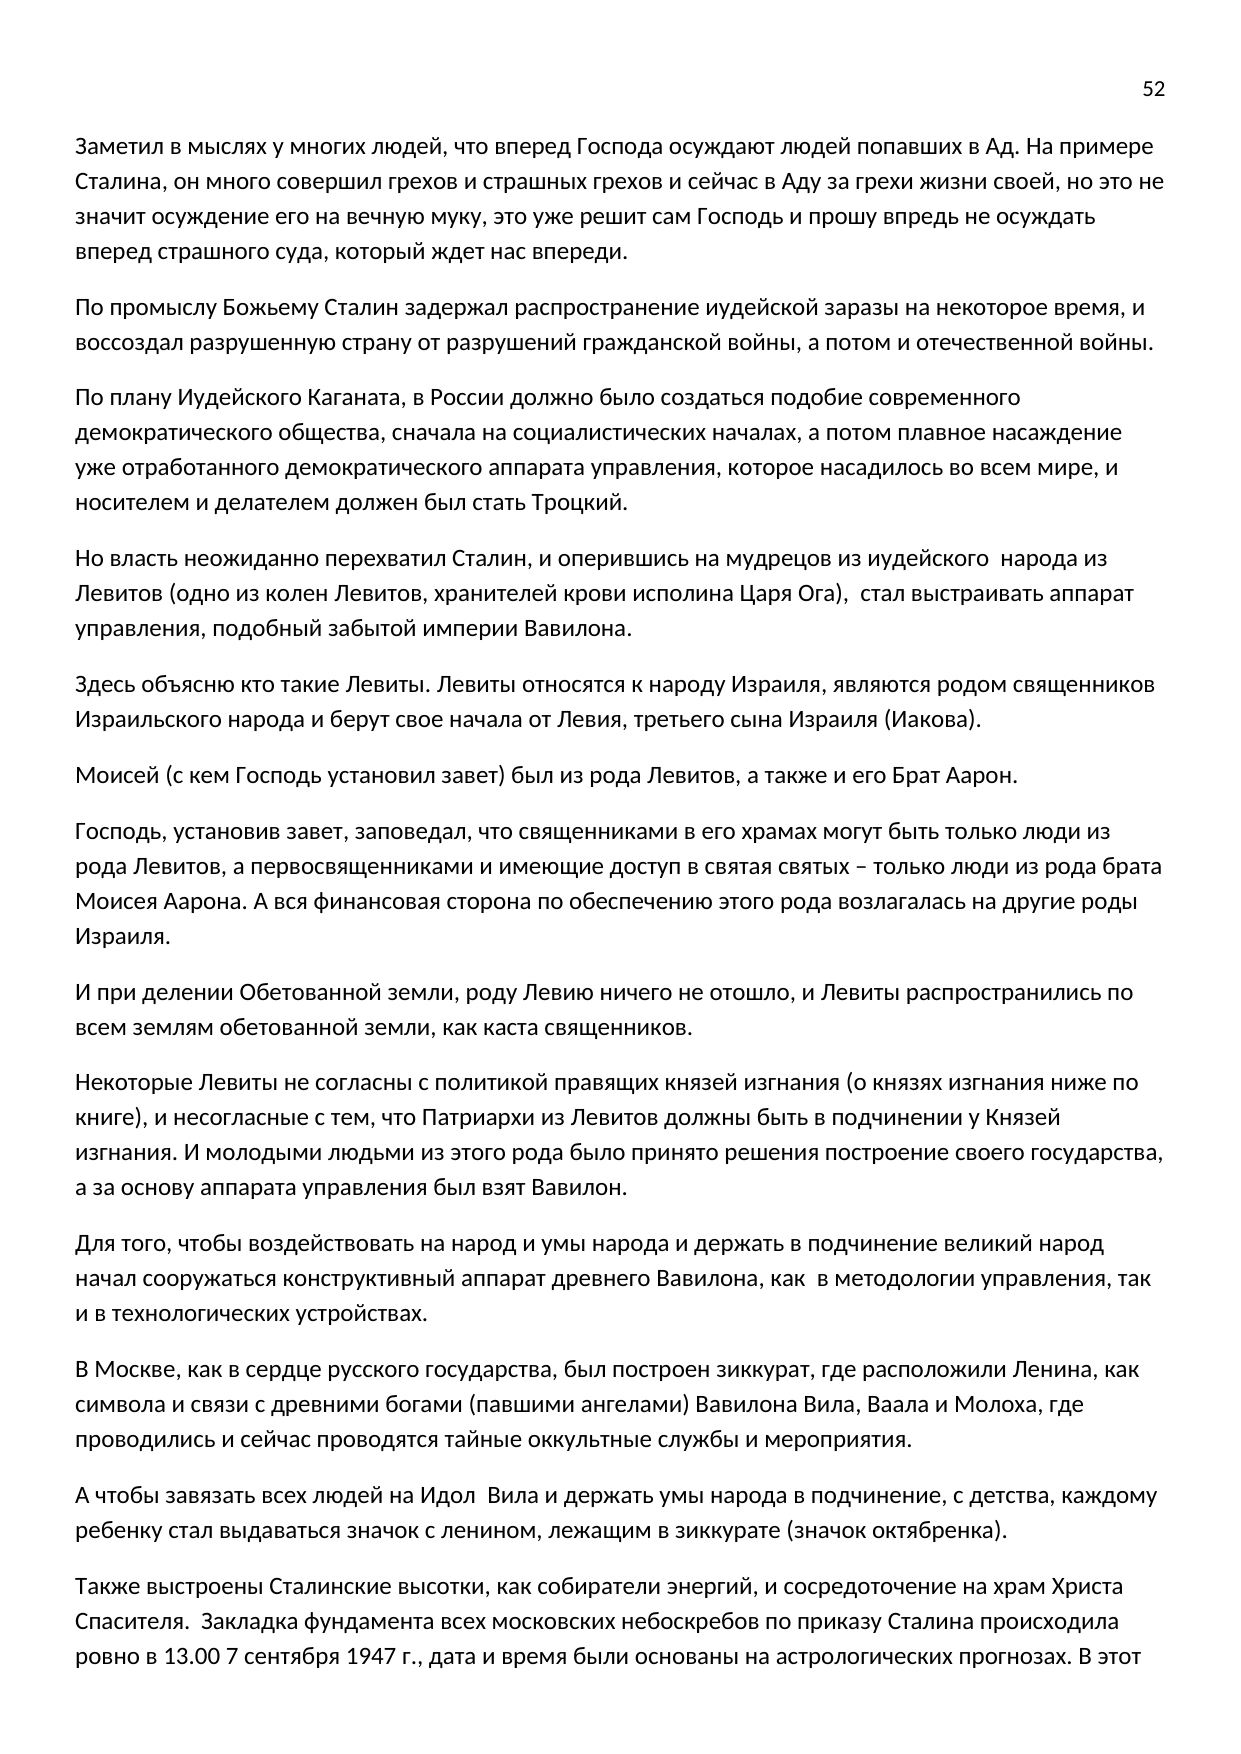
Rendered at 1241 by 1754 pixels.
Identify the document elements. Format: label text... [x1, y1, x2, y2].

text Господь, установив завет, заповедал, что священниками в его храмах могут быть только люди из рода Левитов, а первосвященниками и имеющие доступ в святая святых – только люди из рода брата Моисея Аарона. А вся финансовая сторона по обеспечению этого рода возлагалась на другие роды Израиля. [75, 815, 1165, 950]
text Моисей (с кем Господь установил завет) был из рода Левитов, а также и его Брат Аарон. [75, 759, 1165, 789]
text Некоторые Левиты не согласны с политикой правящих князей изгнания (о князях изгнания ниже по книге), и несогласные с тем, что Патриархи из Левитов должны быть в подчинении у Князей изгнания. И молодыми людьми из этого рода было принято решения построение своего государства, а за основу аппарата управления был взят Вавилон. [75, 1066, 1165, 1202]
text И при делении Обетованной земли, роду Левию ничего не отошло, и Левиты распространились по всем землям обетованной земли, как каста священников. [75, 976, 1165, 1041]
text А чтобы завязать всех людей на Идол Вила и держать умы народа в подчинение, с детства, каждому ребенку стал выдаваться значок с ленином, лежащим в зиккурате (значок октябренка). [75, 1479, 1165, 1544]
text По промыслу Божьему Сталин задержал распространение иудейской заразы на некоторое время, и воссоздал разрушенную страну от разрушений гражданской войны, а потом и отечественной войны. [75, 291, 1165, 356]
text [75, 1570, 1165, 1670]
text По плану Иудейского Каганата, в России должно было создаться подобие современного демократического общества, сначала на социалистических началах, а потом плавное насаждение уже отработанного демократического аппарата управления, которое насадилось во всем мире, и носителем и делателем должен был стать Троцкий. [75, 381, 1165, 517]
text Здесь объясню кто такие Левиты. Левиты относятся к народу Израиля, являются родом священников Израильского народа и берут свое начала от Левия, третьего сына Израиля (Иакова). [75, 668, 1165, 734]
text В Москве, как в сердце русского государства, был построен зиккурат, где расположили Ленина, как символа и связи с древними богами (павшими ангелами) Вавилона Вила, Ваала и Молоха, где проводились и сейчас проводятся тайные оккультные службы и мероприятия. [75, 1353, 1165, 1454]
text Но власть неожиданно перехватил Сталин, и оперившись на мудрецов из иудейского народа из Левитов (одно из колен Левитов, хранителей крови исполина Царя Ога), стал выстраивать аппарат управления, подобный забытой империи Вавилона. [75, 542, 1165, 643]
text Для того, чтобы воздействовать на народ и умы народа и держать в подчинение великий народ начал сооружаться конструктивный аппарат древнего Вавилона, как в методологии управления, так и в технологических устройствах. [75, 1227, 1165, 1328]
text Заметил в мыслях у многих людей, что вперед Господа осуждают людей попавших в Ад. На примере Сталина, он много совершил грехов и страшных грехов и сейчас в Аду за грехи жизни своей, но это не значит осуждение его на вечную муку, это уже решит сам Господь и прошу впредь не осуждать вперед страшного суда, который ждет нас впереди. [75, 130, 1165, 265]
